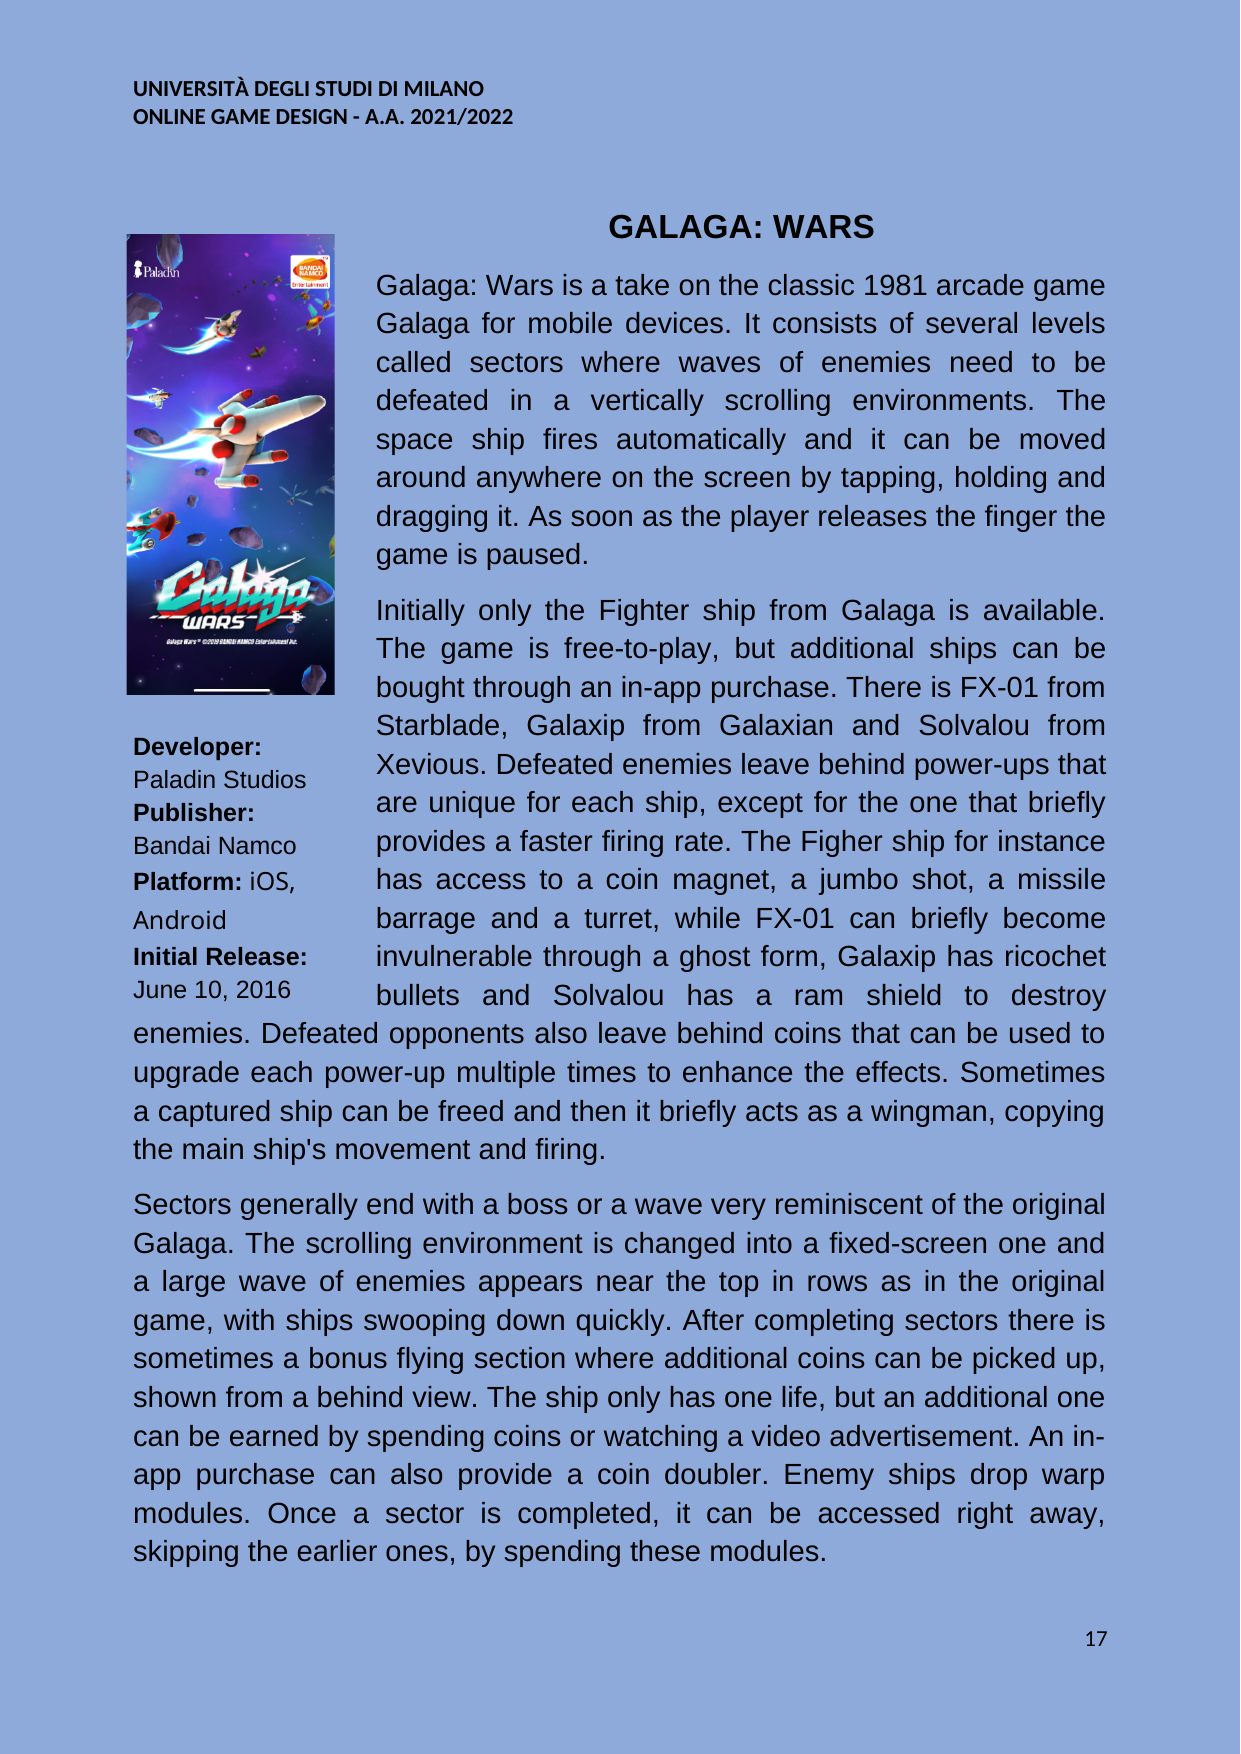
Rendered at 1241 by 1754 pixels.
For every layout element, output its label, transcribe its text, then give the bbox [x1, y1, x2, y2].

text Galaga: Wars is a take on the classic 1981 arcade game Galaga for mobile devices. It consists of several levels called sectors where waves of enemies need to be defeated in a vertically scrolling environments. The space ship fires automatically and it can be moved around anywhere on the screen by tapping, holding and dragging it. As soon as the player releases the finger the game is paused. [357, 268, 1107, 571]
picture [125, 234, 335, 691]
text GALAGA: WARS [133, 207, 1107, 245]
text Initially only the Fighter ship from Galaga is available. The game is free-to-play, but additional ships can be bought through an in-app purchase. There is FX-01 from Starblade, Galaxip from Galaxian and Solvalou from Xevious. Defeated enemies leave behind power-ups that are unique for each ship, except for the one that briefly provides a faster firing rate. The Figher ship for instance has access to a coin magnet, a jumbo shot, a missile barrage and a turret, while FX-01 can briefly become invulnerable through a ghost form, Galaxip has ricochet bullets and Solvalou has a ram shield to destroy enemies. Defeated opponents also leave behind coins that can be used to upgrade each power-up multiple times to enhance the effects. Sometimes a captured ship can be freed and then it briefly acts as a wingman, copying the main ship's movement and firing. [133, 593, 1107, 1166]
table_header Developer: Paladin Studios Publisher: Bandai Namco Platform: iOS, Android Initial Release: June 10, 2016 [122, 234, 357, 1008]
text Sectors generally end with a boss or a wave very reminiscent of the original Galaga. The scrolling environment is changed into a fixed-screen one and a large wave of enemies appears near the top in rows as in the original game, with ships swooping down quickly. After completing sectors there is sometimes a bonus flying section where additional coins can be picked up, shown from a behind view. The ship only has one life, but an additional one can be earned by spending coins or watching a video advertisement. An in-app purchase can also provide a coin doubler. Enemy ships drop warp modules. Once a sector is completed, it can be accessed right away, skipping the earlier ones, by spending these modules. [133, 1187, 1107, 1568]
